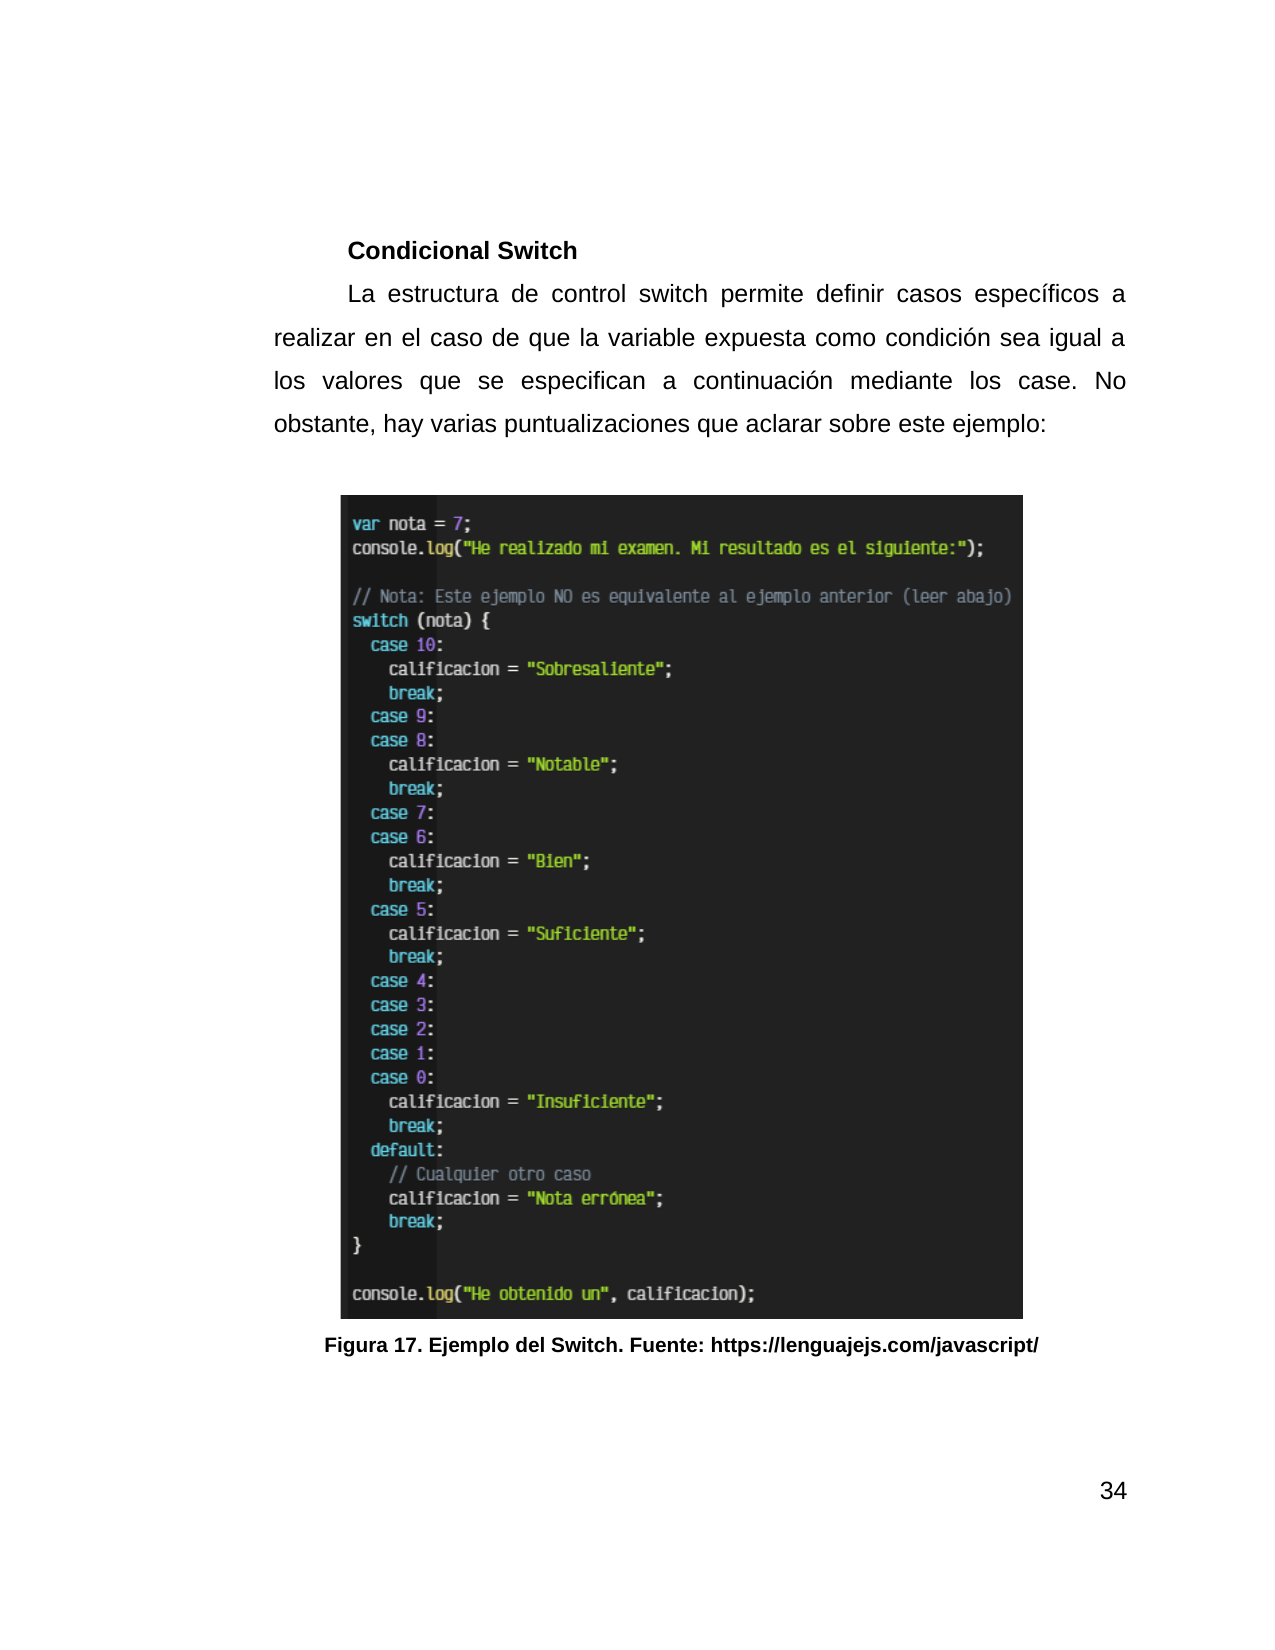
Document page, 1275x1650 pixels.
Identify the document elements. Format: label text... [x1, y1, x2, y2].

text La estructura de control switch permite definir casos específicos a realizar en el caso de que la variable expuesta como condición sea igual a los valores que se especifican a continuación mediante los case. No obstante, hay varias puntualizaciones que aclarar sobre este ejemplo: [273, 279, 1127, 437]
text Condicional Switch [273, 236, 1127, 265]
picture [340, 495, 1023, 1319]
text Figura 17. Ejemplo del Switch. Fuente: https://lenguajejs.com/javascript/ [236, 1333, 1127, 1357]
